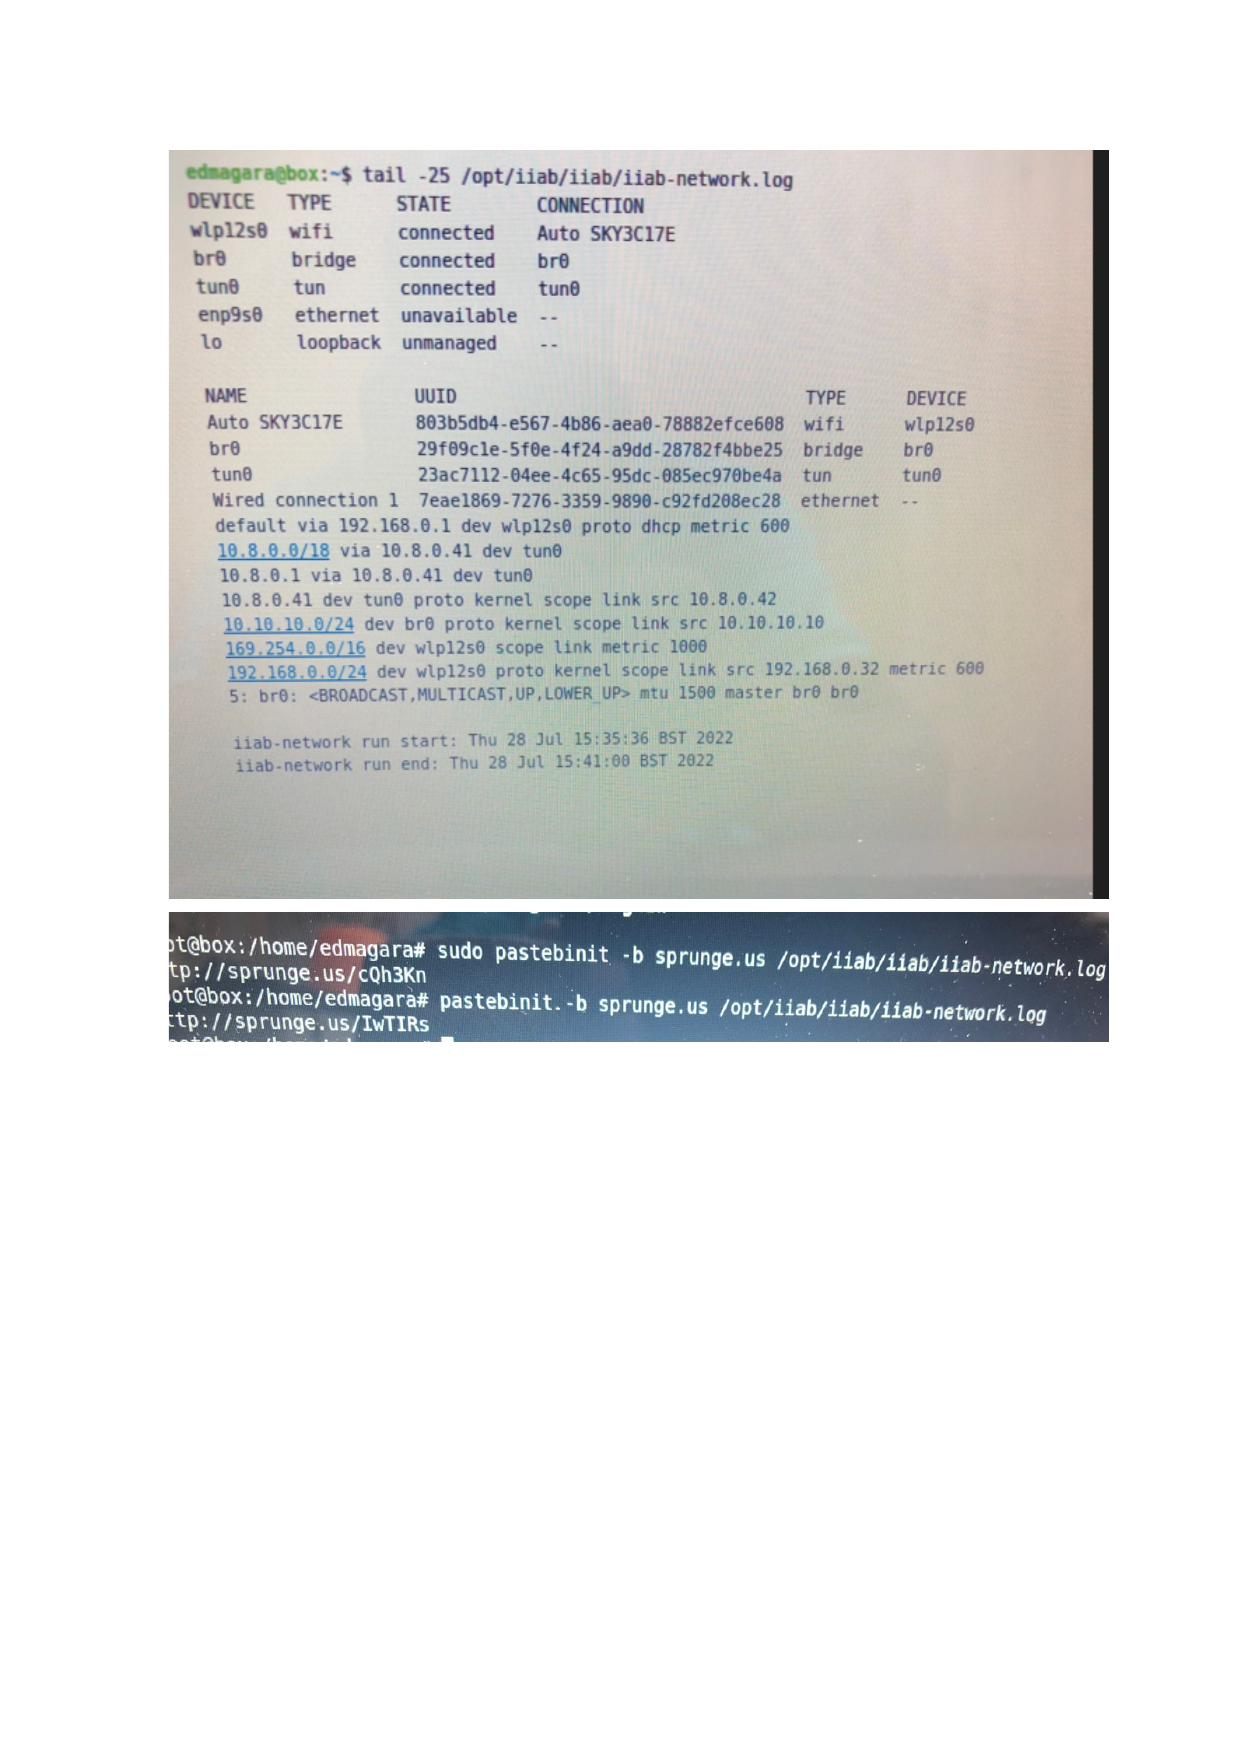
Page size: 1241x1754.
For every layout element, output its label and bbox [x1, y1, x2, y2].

picture [168, 150, 1109, 899]
picture [168, 912, 1109, 1042]
